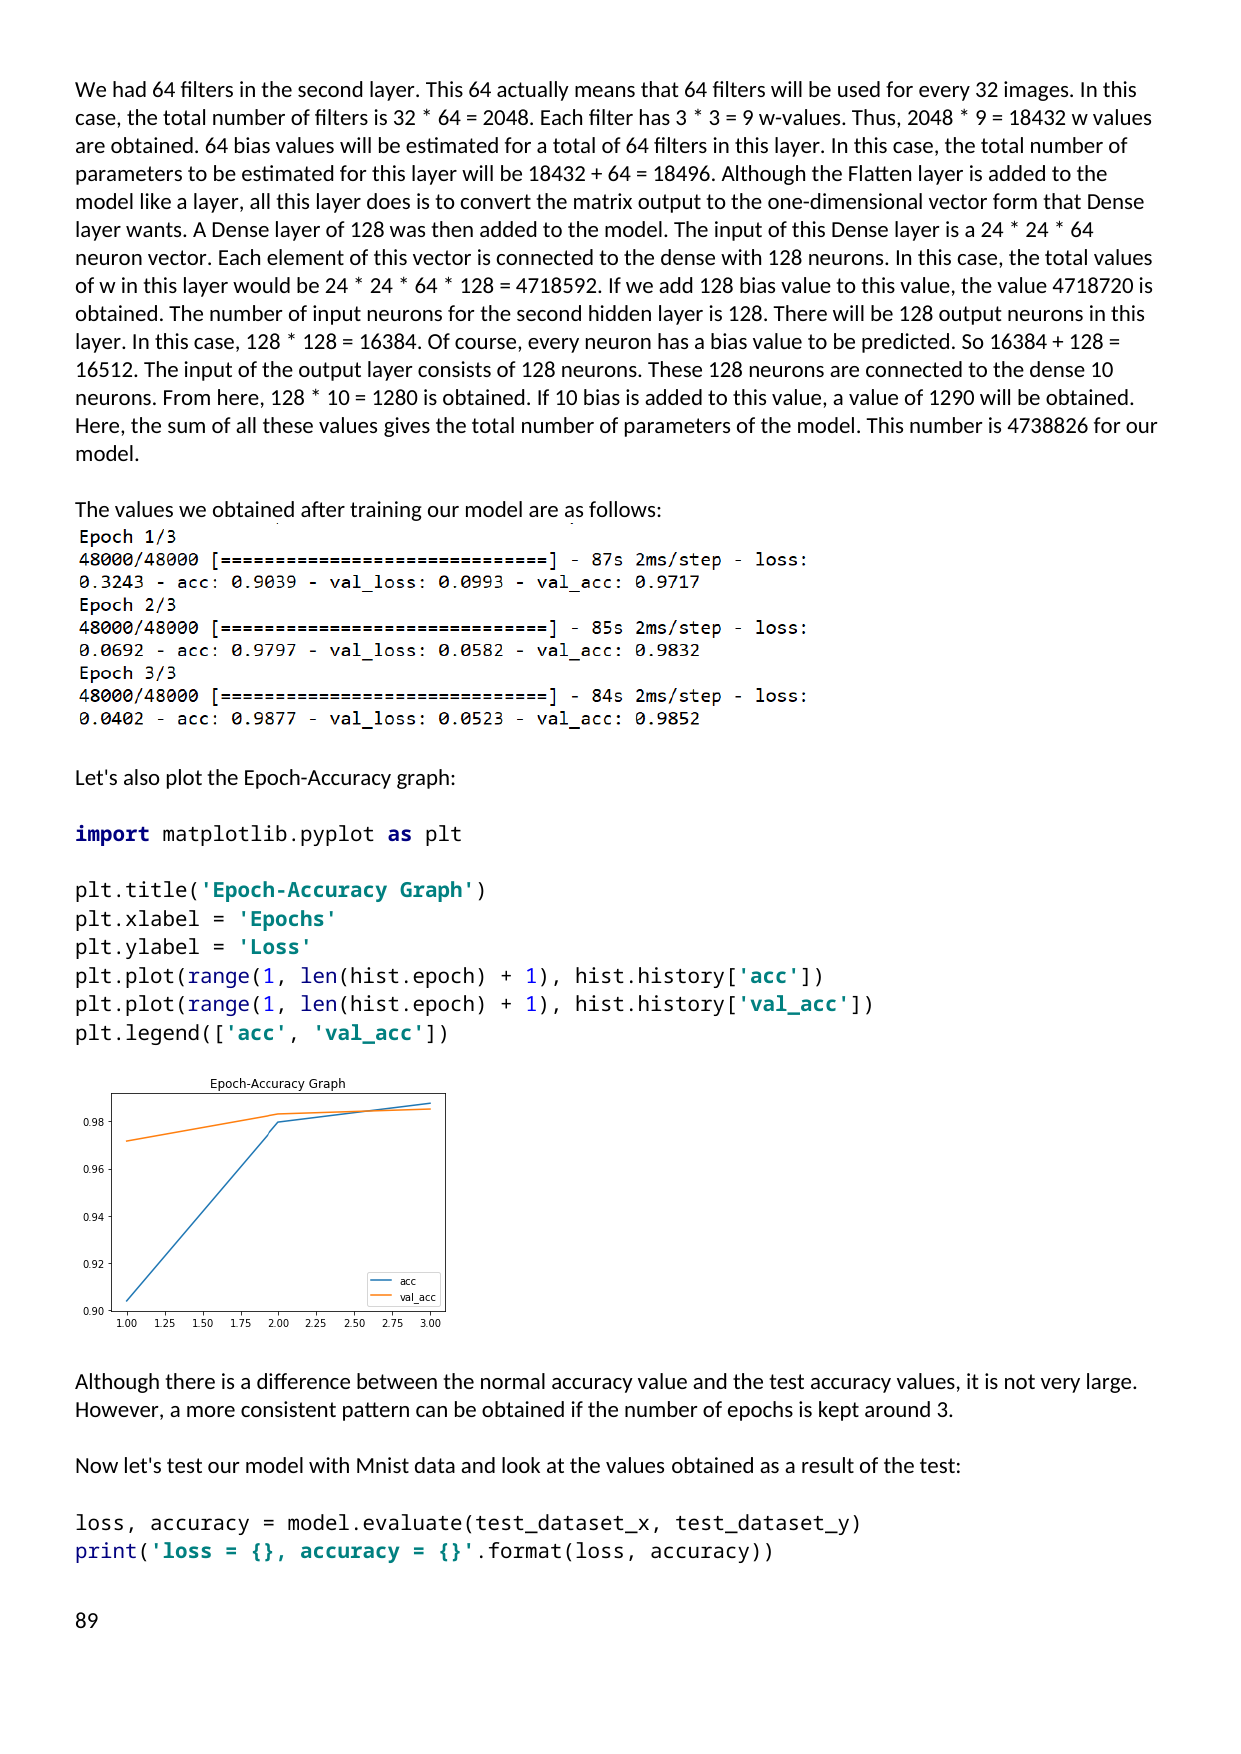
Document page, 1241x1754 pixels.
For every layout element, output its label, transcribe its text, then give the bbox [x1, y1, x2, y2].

text import matplotlib.pyplot as plt plt.title('Epoch-Accuracy Graph') plt.xlabel = 'Epochs' plt.ylabel = 'Loss' plt.plot(range(1, len(hist.epoch) + 1), hist.history['acc']) plt.plot(range(1, len(hist.epoch) + 1), hist.history['val_acc']) plt.legend(['acc', 'val_acc']) [75, 819, 1165, 1046]
picture [75, 1074, 462, 1340]
text Now let's test our model with Mnist data and look at the values ​​obtained as a result of the test: [75, 1452, 1165, 1479]
text Let's also plot the Epoch-Accuracy graph: [75, 763, 1165, 791]
text The values ​​we obtained after training our model are as follows: [75, 495, 1165, 523]
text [75, 75, 1165, 467]
text loss, accuracy = model.evaluate(test_dataset_x, test_dataset_y) print('loss = {}, accuracy = {}'.format(loss, accuracy)) [75, 1508, 1165, 1564]
picture [75, 523, 829, 735]
text Although there is a difference between the normal accuracy value and the test accuracy values, it is not very large. However, a more consistent pattern can be obtained if the number of epochs is kept around 3. [75, 1367, 1165, 1423]
